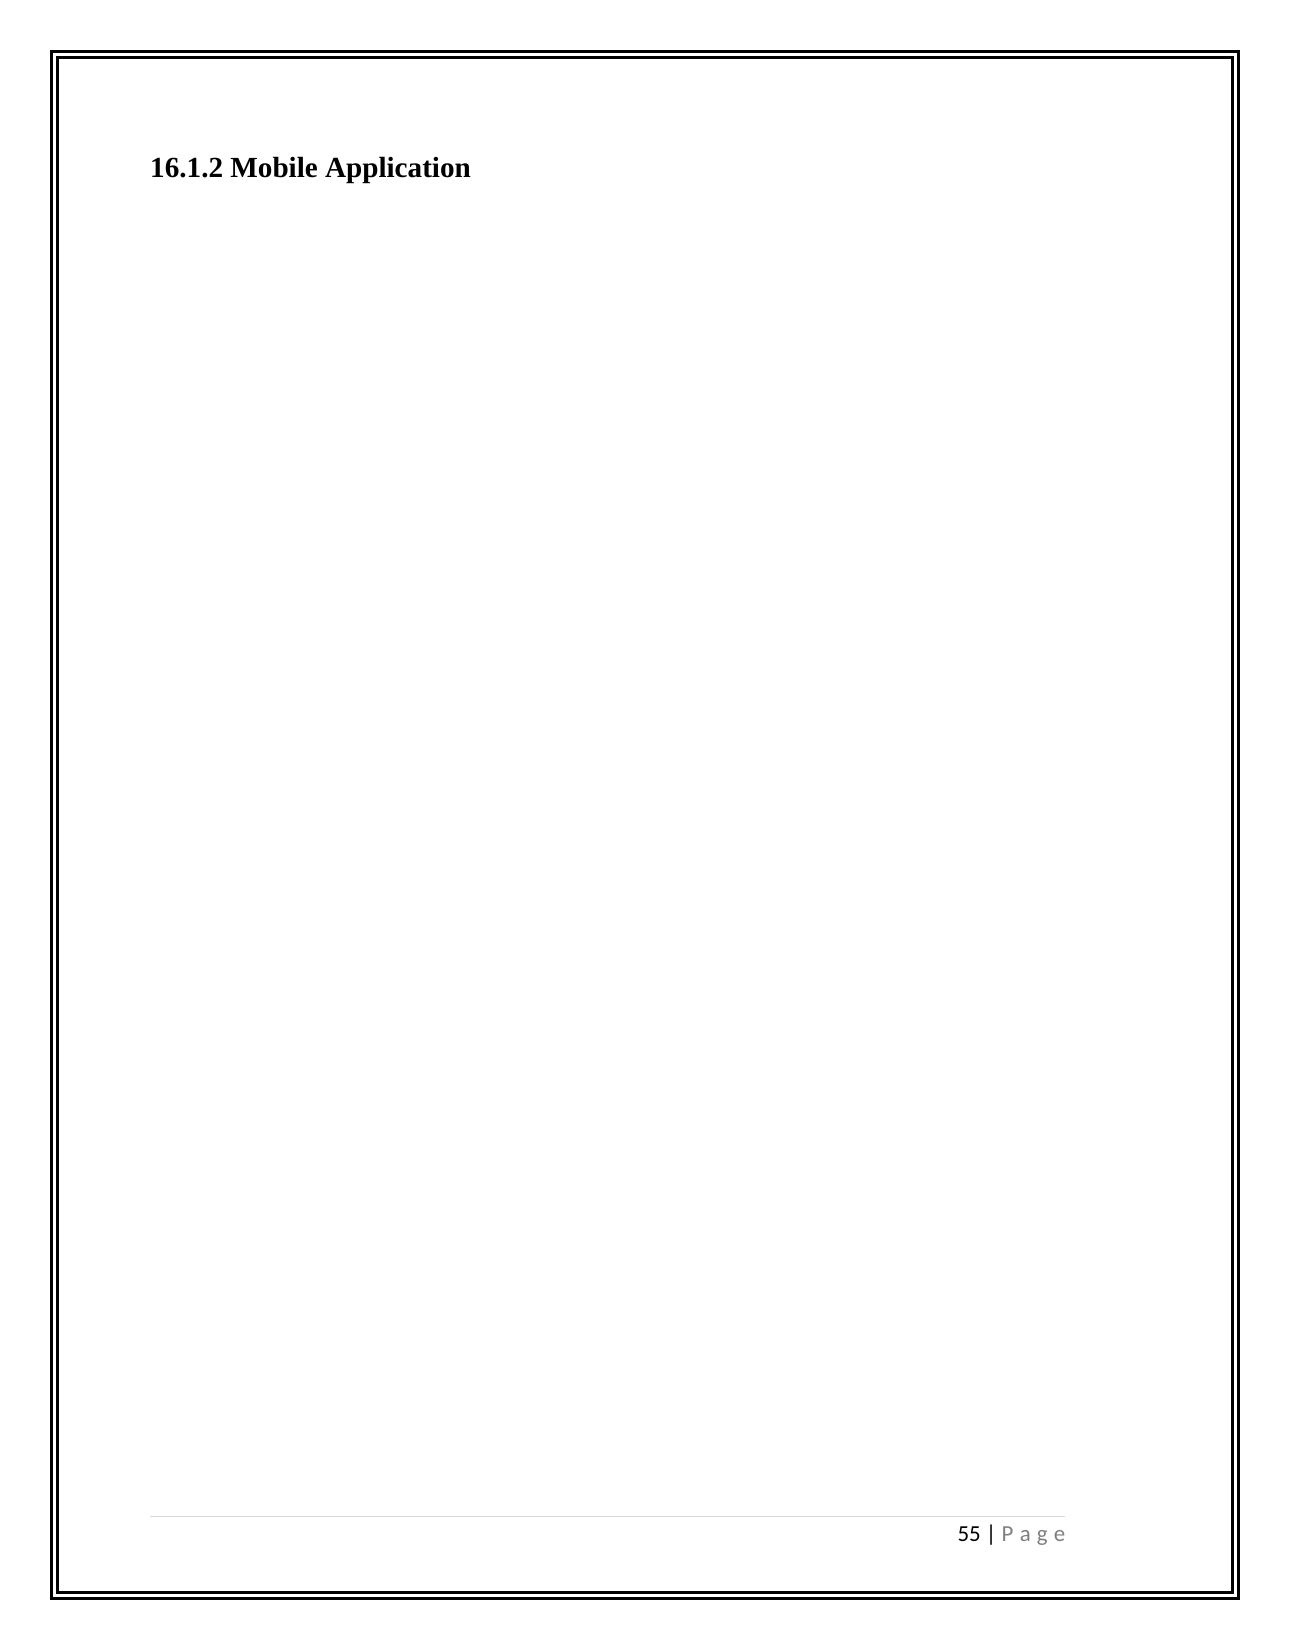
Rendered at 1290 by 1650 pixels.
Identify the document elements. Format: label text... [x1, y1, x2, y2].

subtitle 16.1.2 Mobile Application [150, 150, 1065, 183]
